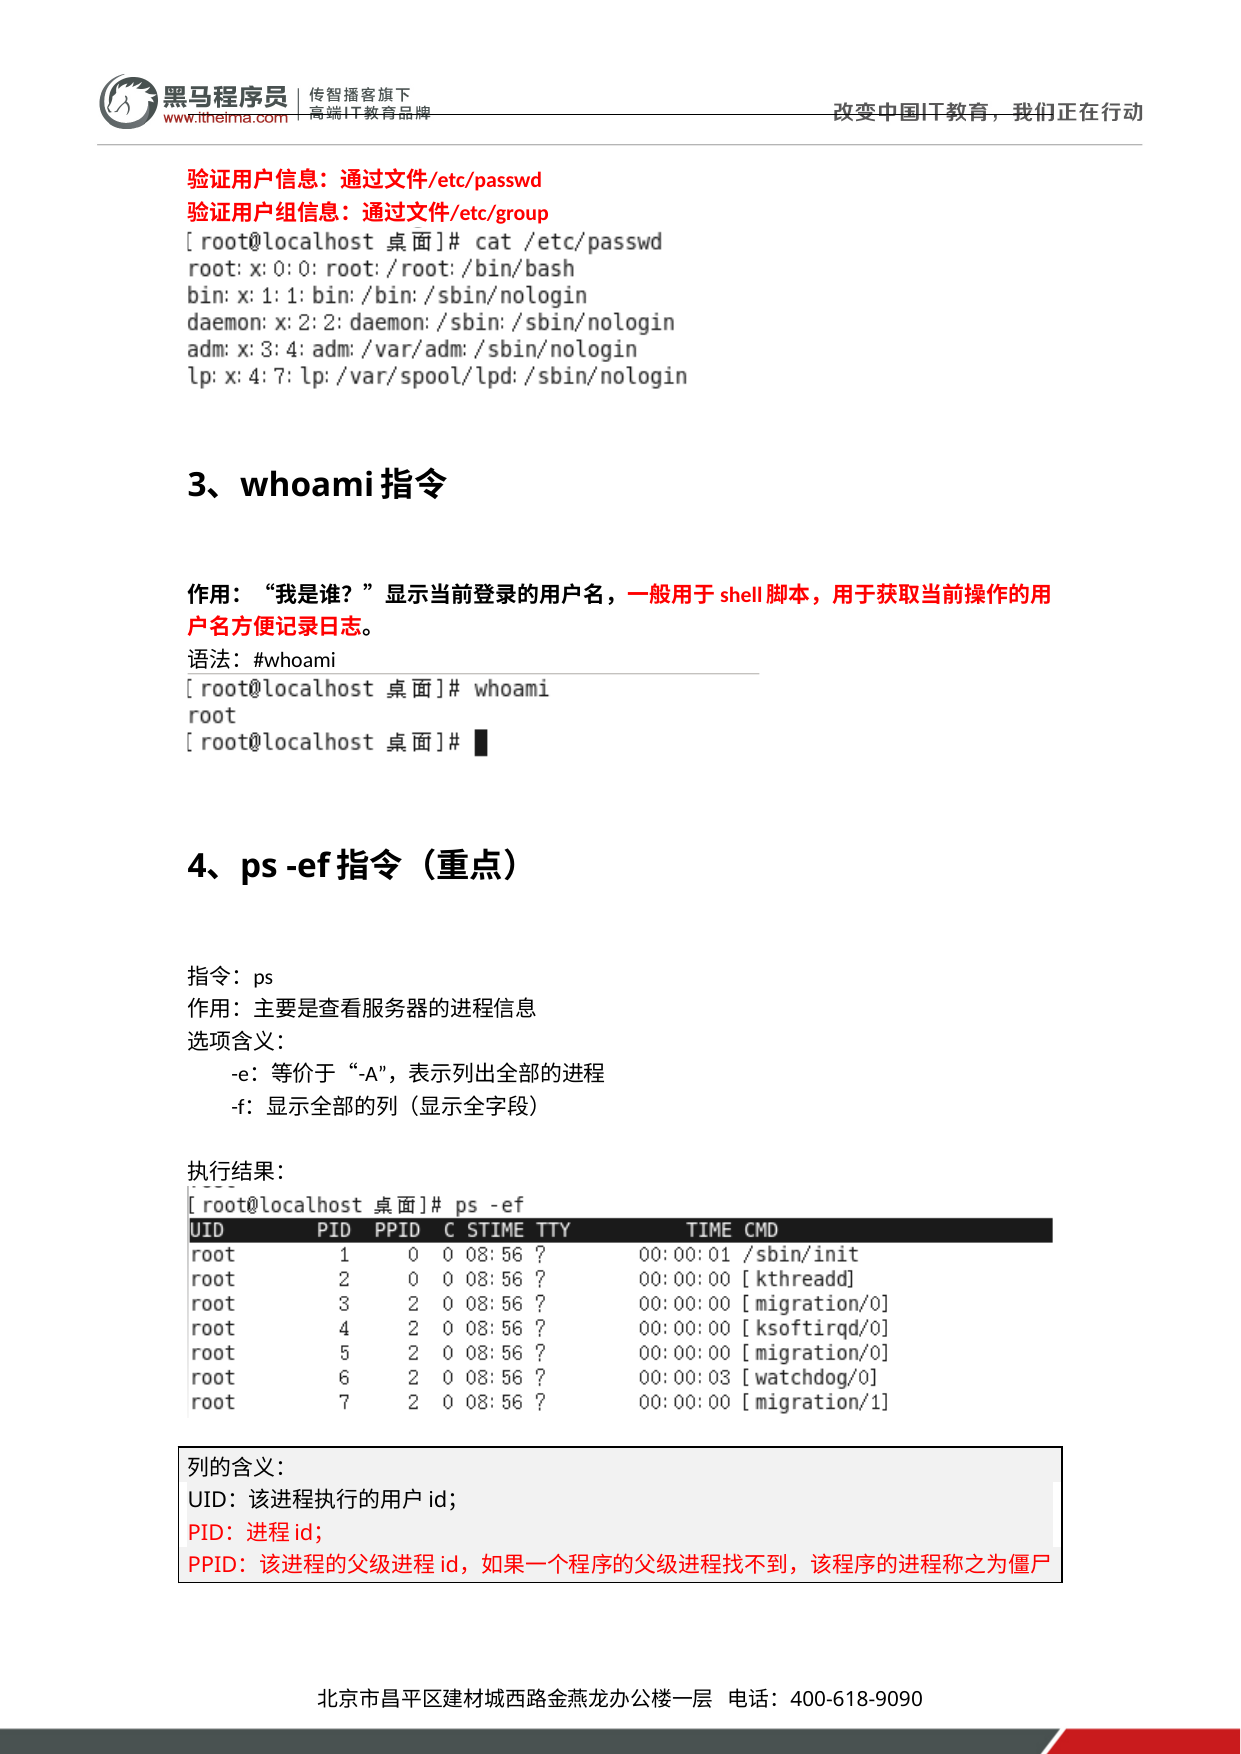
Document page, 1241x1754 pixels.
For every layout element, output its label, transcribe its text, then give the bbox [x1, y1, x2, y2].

picture [187, 673, 760, 769]
text -f：显示全部的列（显示全字段） [187, 1088, 1053, 1121]
picture [187, 227, 965, 392]
subtitle 3、whoami指令 [187, 449, 1053, 514]
text 指令：ps [187, 958, 1053, 991]
text 验证用户组信息：通过文件/etc/group [187, 194, 1053, 227]
text 语法：#whoami [187, 641, 1053, 674]
text 作用：“我是谁？”显示当前登录的用户名，一般用于shell脚本，用于获取当前操作的用户名方便记录日志。 [187, 576, 1053, 641]
text 验证用户信息：通过文件/etc/passwd [187, 162, 1053, 194]
text 作用：主要是查看服务器的进程信息 [187, 991, 1053, 1023]
text 列的含义： [179, 1448, 1061, 1482]
text PID：进程id； [187, 1514, 1053, 1543]
text PPID：该进程的父级进程id，如果一个程序的父级进程找不到，该程序的进程称之为僵尸进程（parent process ID）； [179, 1543, 1061, 1582]
picture [0, 1669, 1241, 1754]
text 执行结果： [187, 1153, 1053, 1186]
text UID：该进程执行的用户id； [187, 1482, 1053, 1514]
text 选项含义： [187, 1023, 1053, 1056]
picture [187, 1186, 1053, 1418]
text -e：等价于“-A”，表示列出全部的进程 [187, 1056, 1053, 1088]
subtitle 4、ps -ef指令（重点） [187, 831, 1053, 896]
picture [0, 3, 1241, 153]
